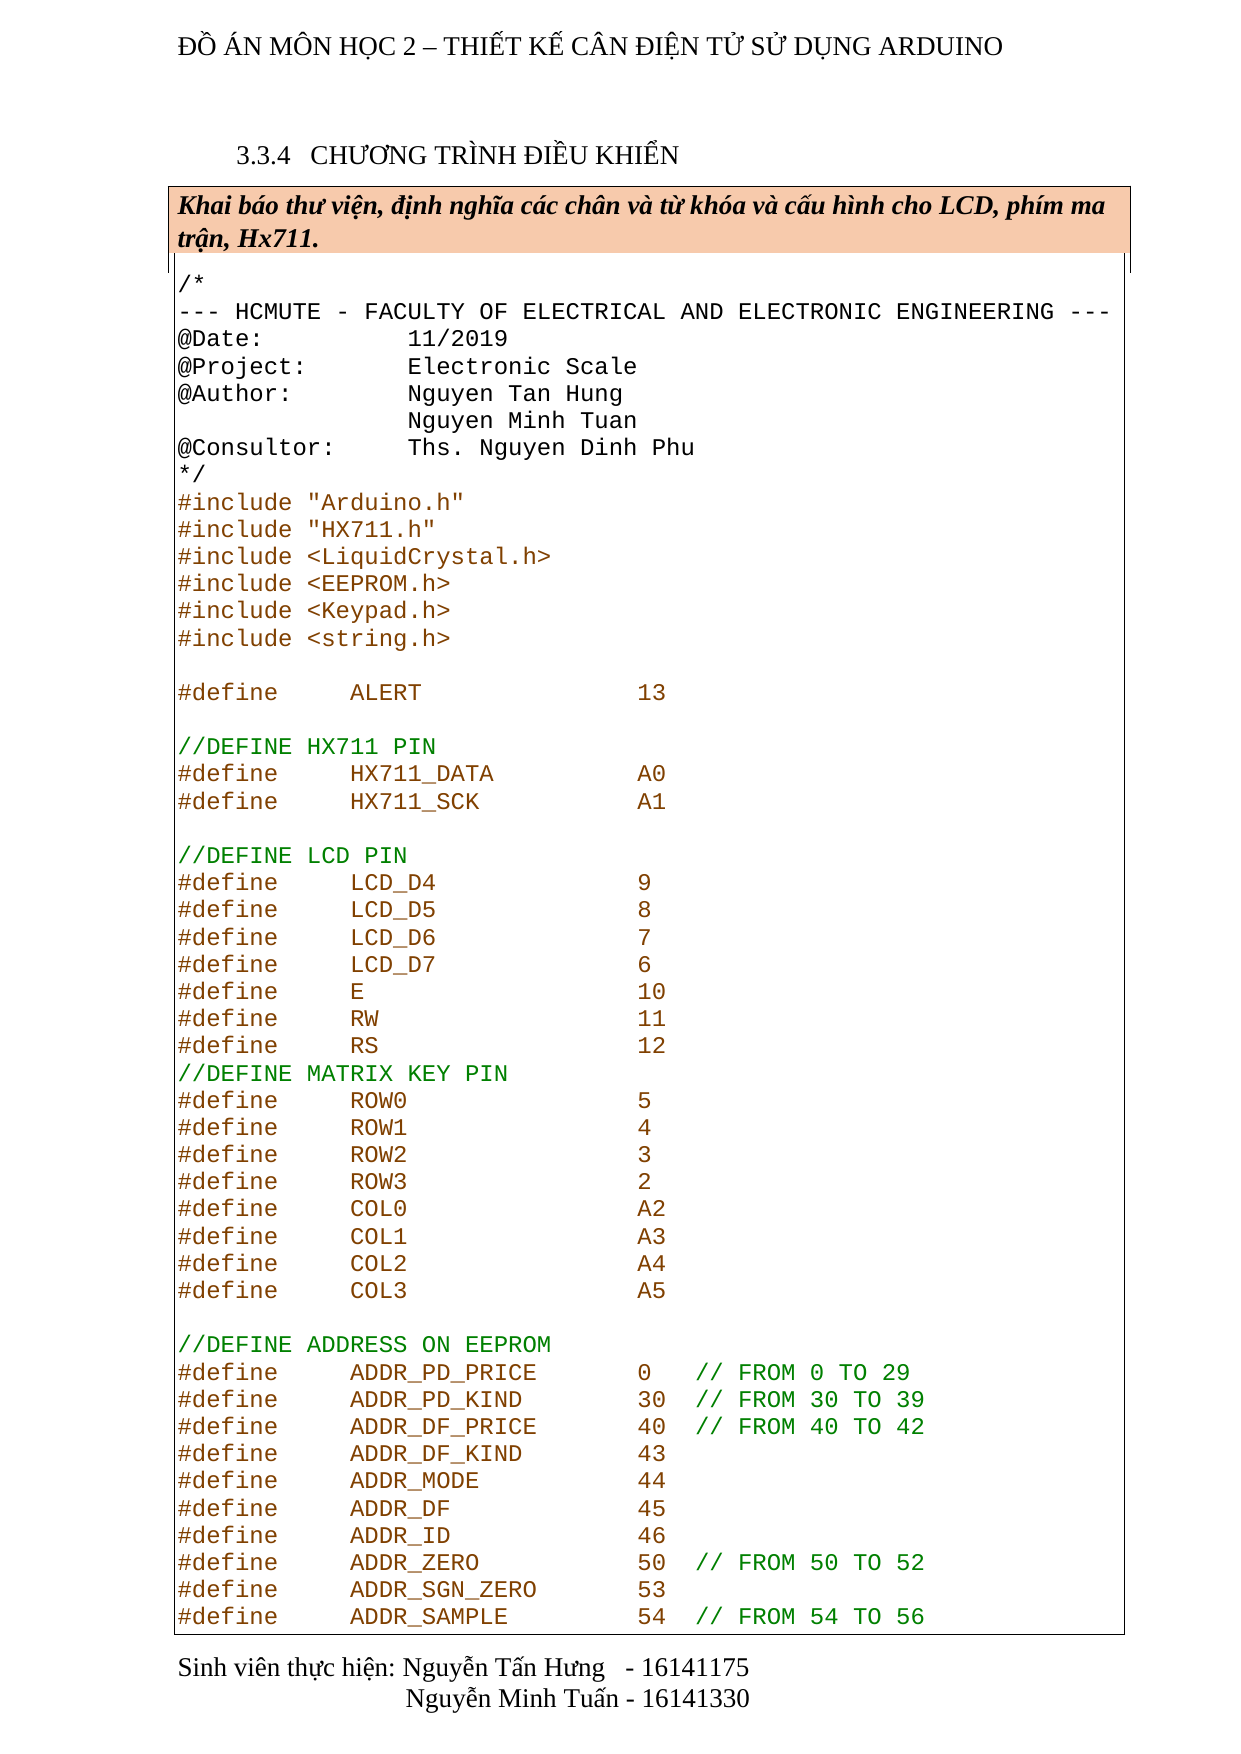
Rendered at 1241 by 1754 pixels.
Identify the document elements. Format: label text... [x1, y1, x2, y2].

text #define ADDR_ID 46 [177, 1523, 1122, 1550]
text #define ADDR_SGN_ZERO 53 [177, 1577, 1122, 1602]
text #define ADDR_DF 45 [177, 1496, 1122, 1523]
text @Project: Electronic Scale [177, 354, 1122, 381]
text #include <Keypad.h> [177, 599, 1122, 626]
text Nguyen Minh Tuan [177, 408, 1122, 436]
text #define ALERT 13 [177, 680, 1122, 707]
text #define HX711_SCK A1 [177, 789, 1122, 816]
text #define ADDR_DF_PRICE 40 // FROM 40 TO 42 [177, 1414, 1122, 1442]
text #define LCD_D5 8 [177, 898, 1122, 925]
text /* [175, 269, 1124, 300]
text #define E 10 [177, 979, 1122, 1007]
text //DEFINE MATRIX KEY PIN [177, 1061, 1122, 1088]
text #include "Arduino.h" [177, 490, 1122, 517]
subtitle CHƯƠNG TRÌNH ĐIỀU KHIỂN [177, 139, 1122, 170]
text #include <LiquidCrystal.h> [177, 544, 1122, 572]
text #define ADDR_ZERO 50 // FROM 50 TO 52 [177, 1550, 1122, 1577]
text #define COL0 A2 [177, 1197, 1122, 1224]
text #define ROW1 4 [177, 1115, 1122, 1142]
text #define COL1 A3 [177, 1224, 1122, 1251]
text */ [177, 463, 1122, 490]
text //DEFINE LCD PIN [177, 843, 1122, 871]
text #define LCD_D4 9 [177, 871, 1122, 898]
text #define ROW0 5 [177, 1088, 1122, 1115]
text //DEFINE ADDRESS ON EEPROM [177, 1333, 1122, 1360]
text #define ADDR_MODE 44 [177, 1469, 1122, 1496]
text #include <string.h> [177, 626, 1122, 653]
text #define RW 11 [177, 1007, 1122, 1034]
text #include "HX711.h" [177, 517, 1122, 544]
text #define ADDR_DF_KIND 43 [177, 1442, 1122, 1469]
text #define LCD_D7 6 [177, 952, 1122, 979]
text #define ROW2 3 [177, 1142, 1122, 1170]
text #define LCD_D6 7 [177, 925, 1122, 952]
text #define ADDR_PD_PRICE 0 // FROM 0 TO 29 [177, 1360, 1122, 1387]
text //DEFINE HX711 PIN [177, 735, 1122, 762]
text @Date: 11/2019 [177, 327, 1122, 354]
text #define COL2 A4 [177, 1251, 1122, 1278]
text #define HX711_DATA A0 [177, 762, 1122, 789]
text #define ADDR_PD_KIND 30 // FROM 30 TO 39 [177, 1387, 1122, 1414]
text @Consultor: Ths. Nguyen Dinh Phu [177, 436, 1122, 463]
text @Author: Nguyen Tan Hung [177, 381, 1122, 408]
text Khai báo thư viện, định nghĩa các chân và từ khóa và cấu hình cho LCD, phím ma trận, Hx711. [169, 187, 1130, 253]
text #include <EEPROM.h> [177, 572, 1122, 599]
text --- HCMUTE - FACULTY OF ELECTRICAL AND ELECTRONIC ENGINEERING --- [177, 300, 1122, 327]
text #define COL3 A5 [177, 1278, 1122, 1306]
text #define ADDR_SAMPLE 54 // FROM 54 TO 56 [175, 1602, 1124, 1634]
text #define RS 12 [177, 1034, 1122, 1061]
text #define ROW3 2 [177, 1170, 1122, 1197]
